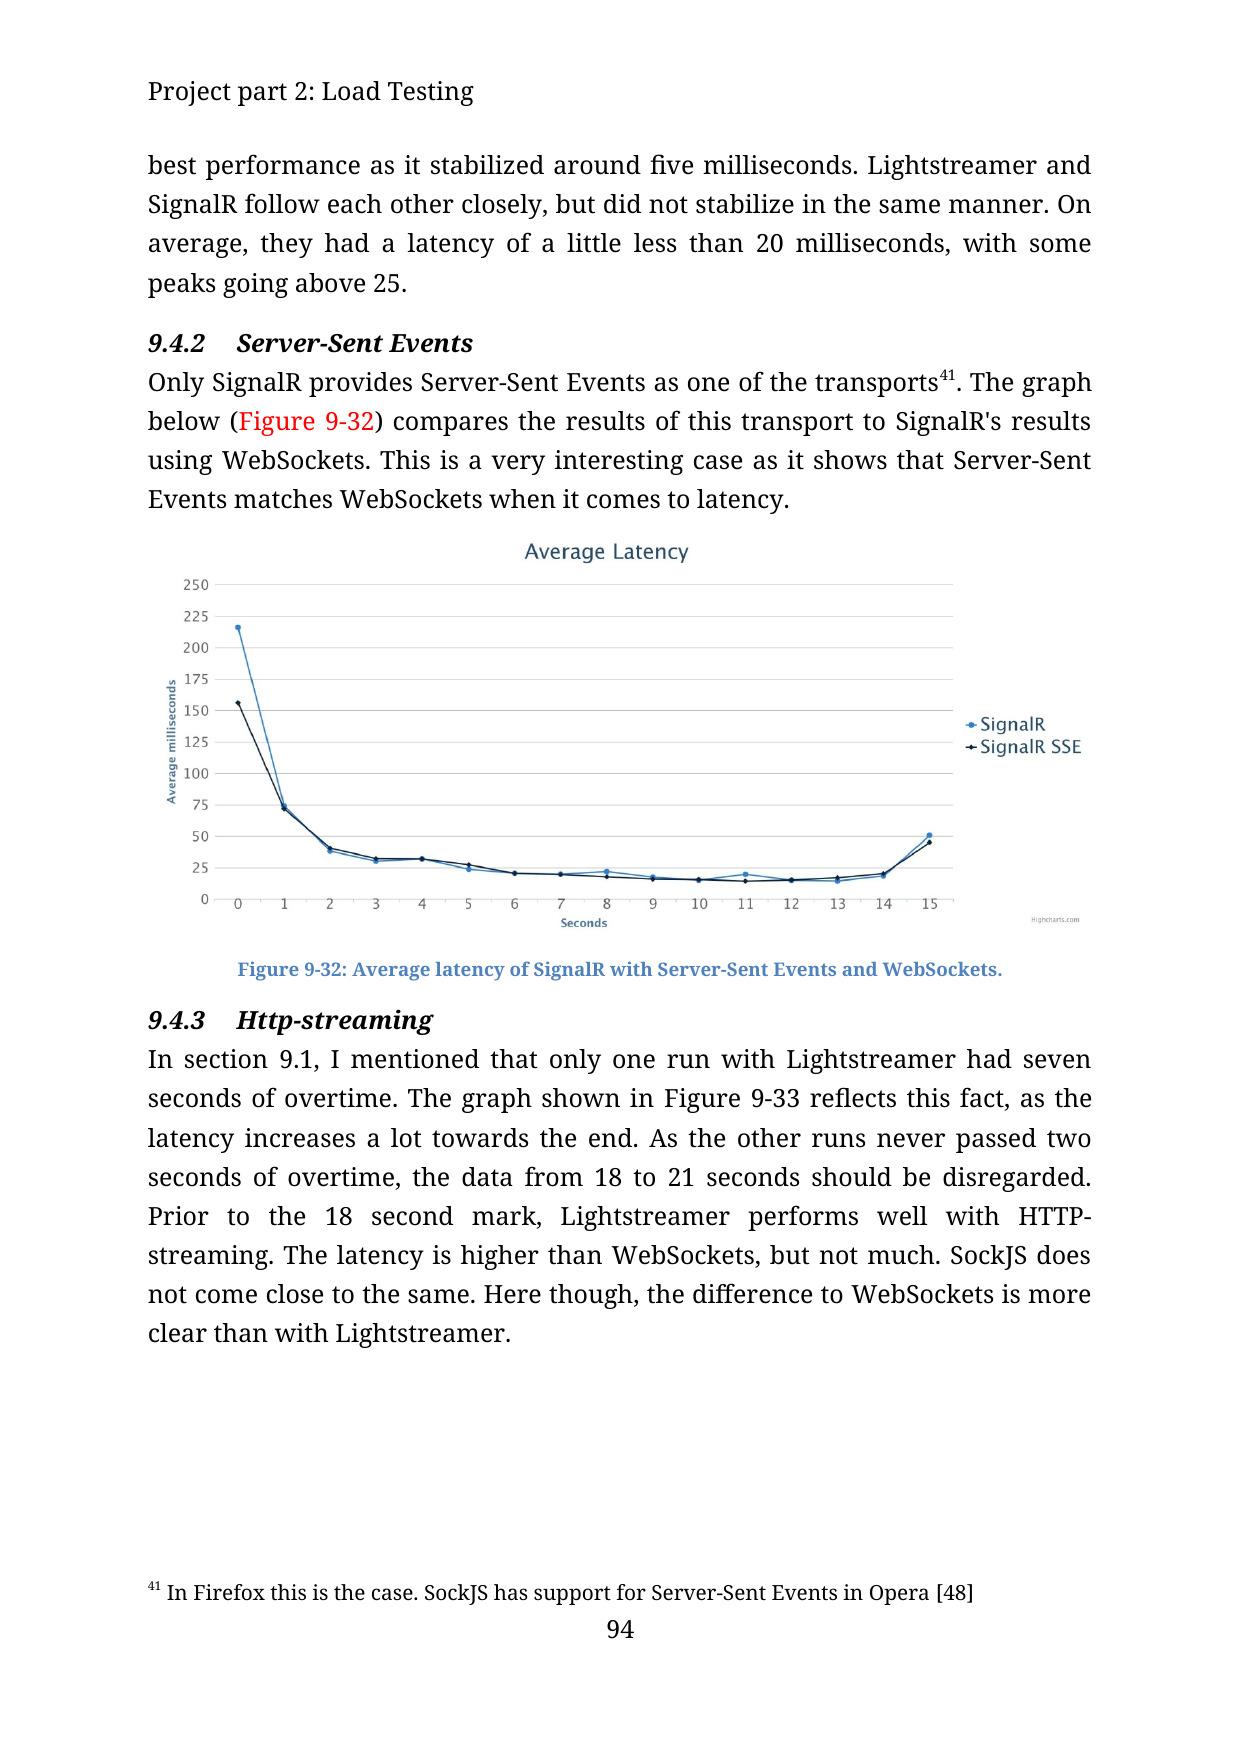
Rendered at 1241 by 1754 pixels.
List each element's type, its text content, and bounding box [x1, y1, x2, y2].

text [148, 148, 1092, 299]
subtitle Server-Sent Events [148, 325, 1092, 359]
subtitle Http-streaming [148, 1003, 1092, 1037]
picture [155, 541, 1086, 931]
